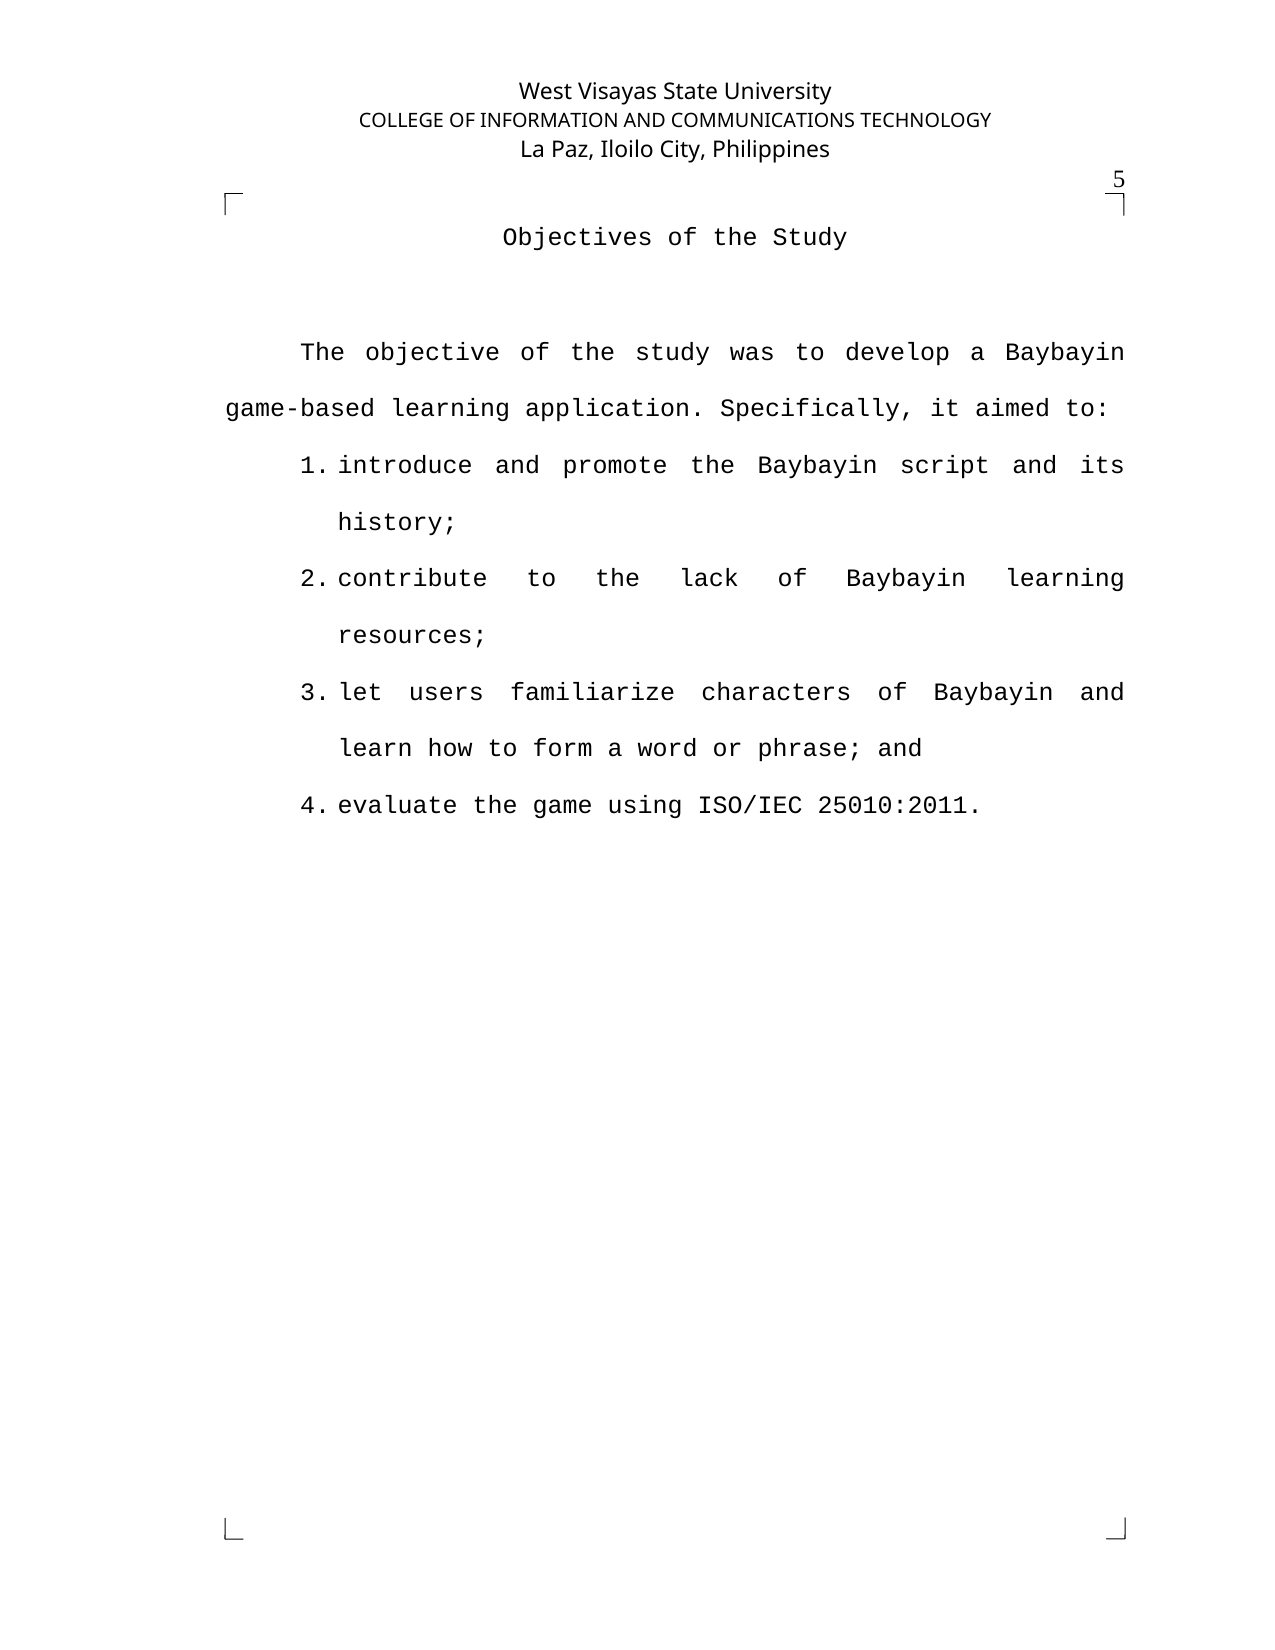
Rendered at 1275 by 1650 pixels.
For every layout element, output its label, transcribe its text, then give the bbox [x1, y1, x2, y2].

text Objectives of the Study [225, 225, 1125, 253]
list contribute to the lack of Baybayin learning resources; [300, 566, 1125, 651]
list introduce and promote the Baybayin script and its history; [300, 452, 1125, 537]
list let users familiarize characters of Baybayin and learn how to form a word or phrase; and [300, 679, 1125, 764]
list evaluate the game using ISO/IEC 25010:2011. [300, 792, 1125, 821]
text The objective of the study was to develop a Baybayin game-based learning application. Specifically, it aimed to: [225, 339, 1125, 424]
